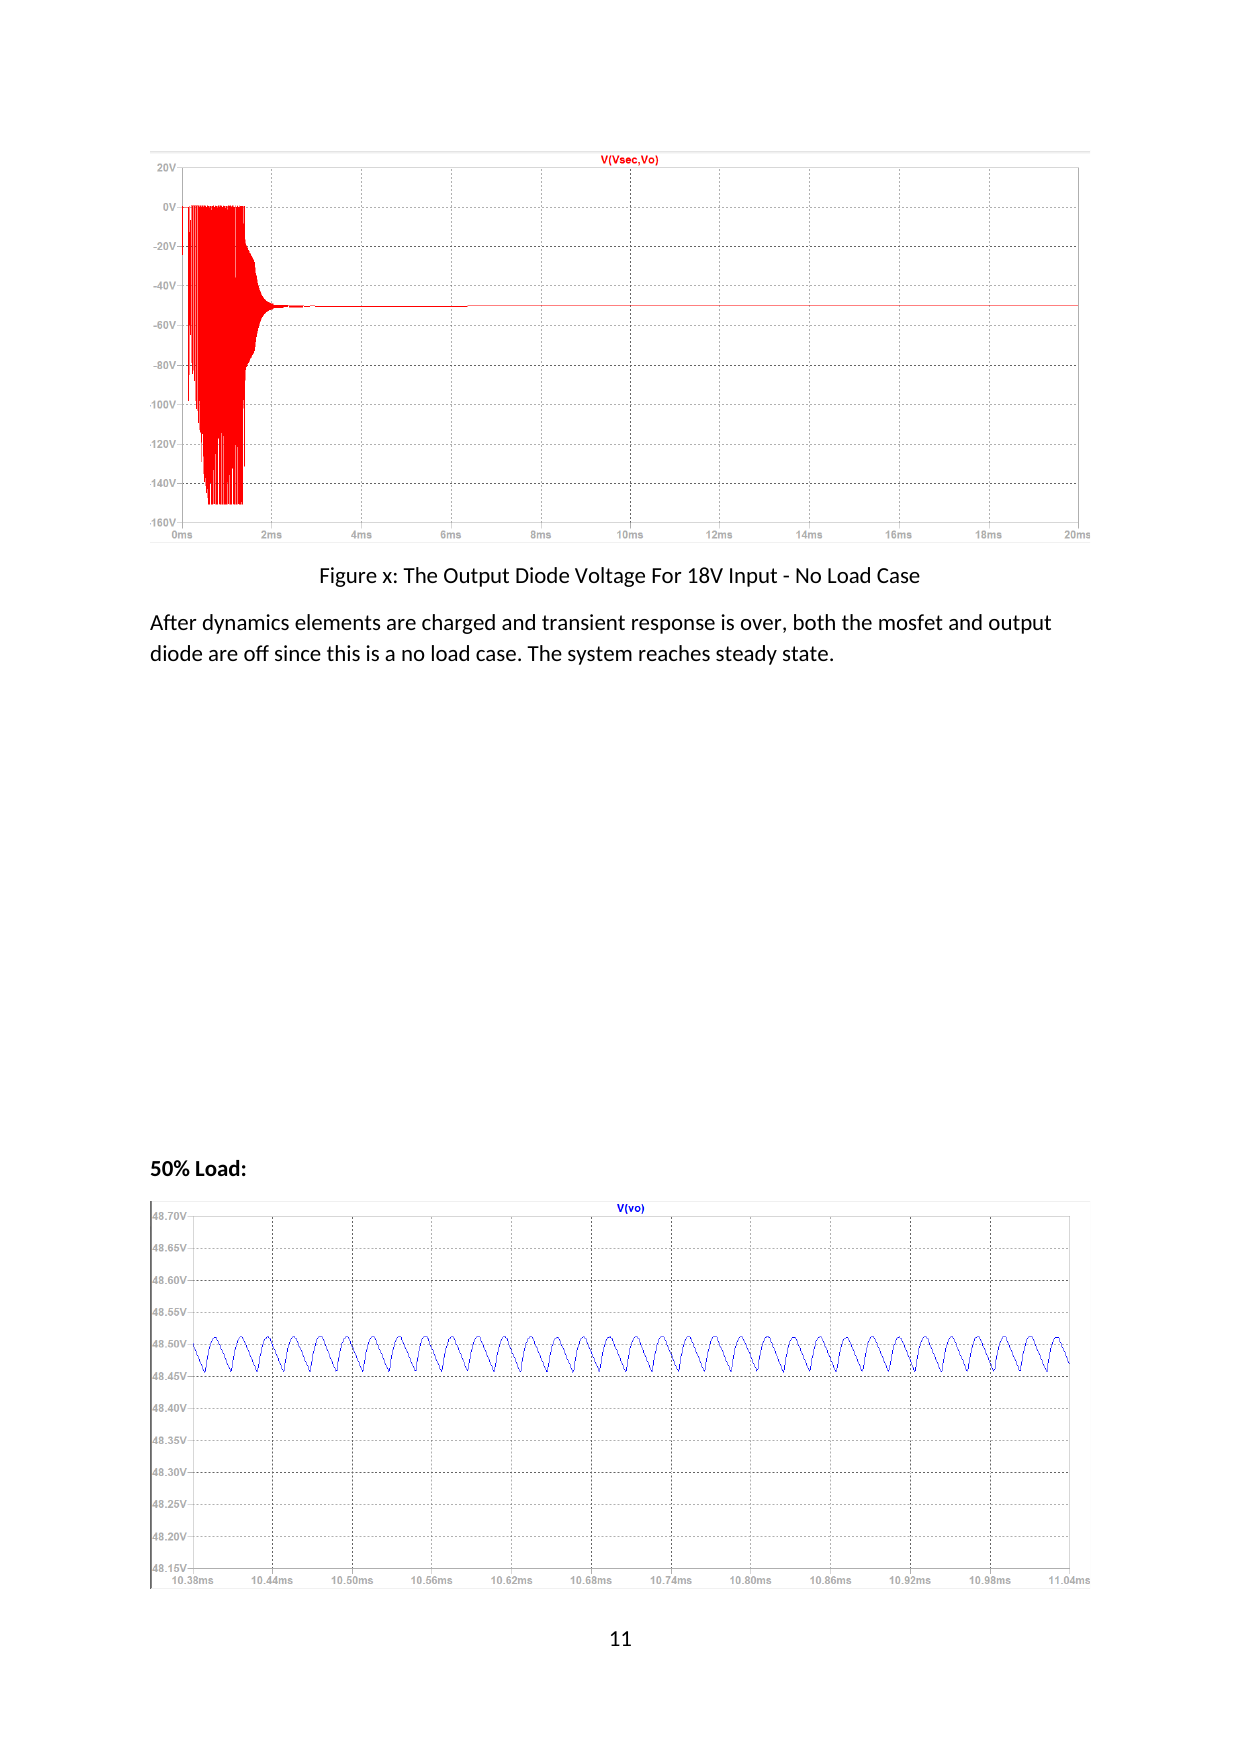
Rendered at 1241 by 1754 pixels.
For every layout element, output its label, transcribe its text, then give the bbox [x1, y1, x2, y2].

text Figure x: The Output Diode Voltage For 18V Input - No Load Case [150, 562, 1090, 590]
picture [150, 150, 1091, 543]
text 50% Load: [150, 1154, 1090, 1182]
text After dynamics elements are charged and transient response is over, both the mosfet and output diode are off since this is a no load case. The system reaches steady state. [150, 608, 1090, 667]
picture [150, 1201, 1091, 1589]
